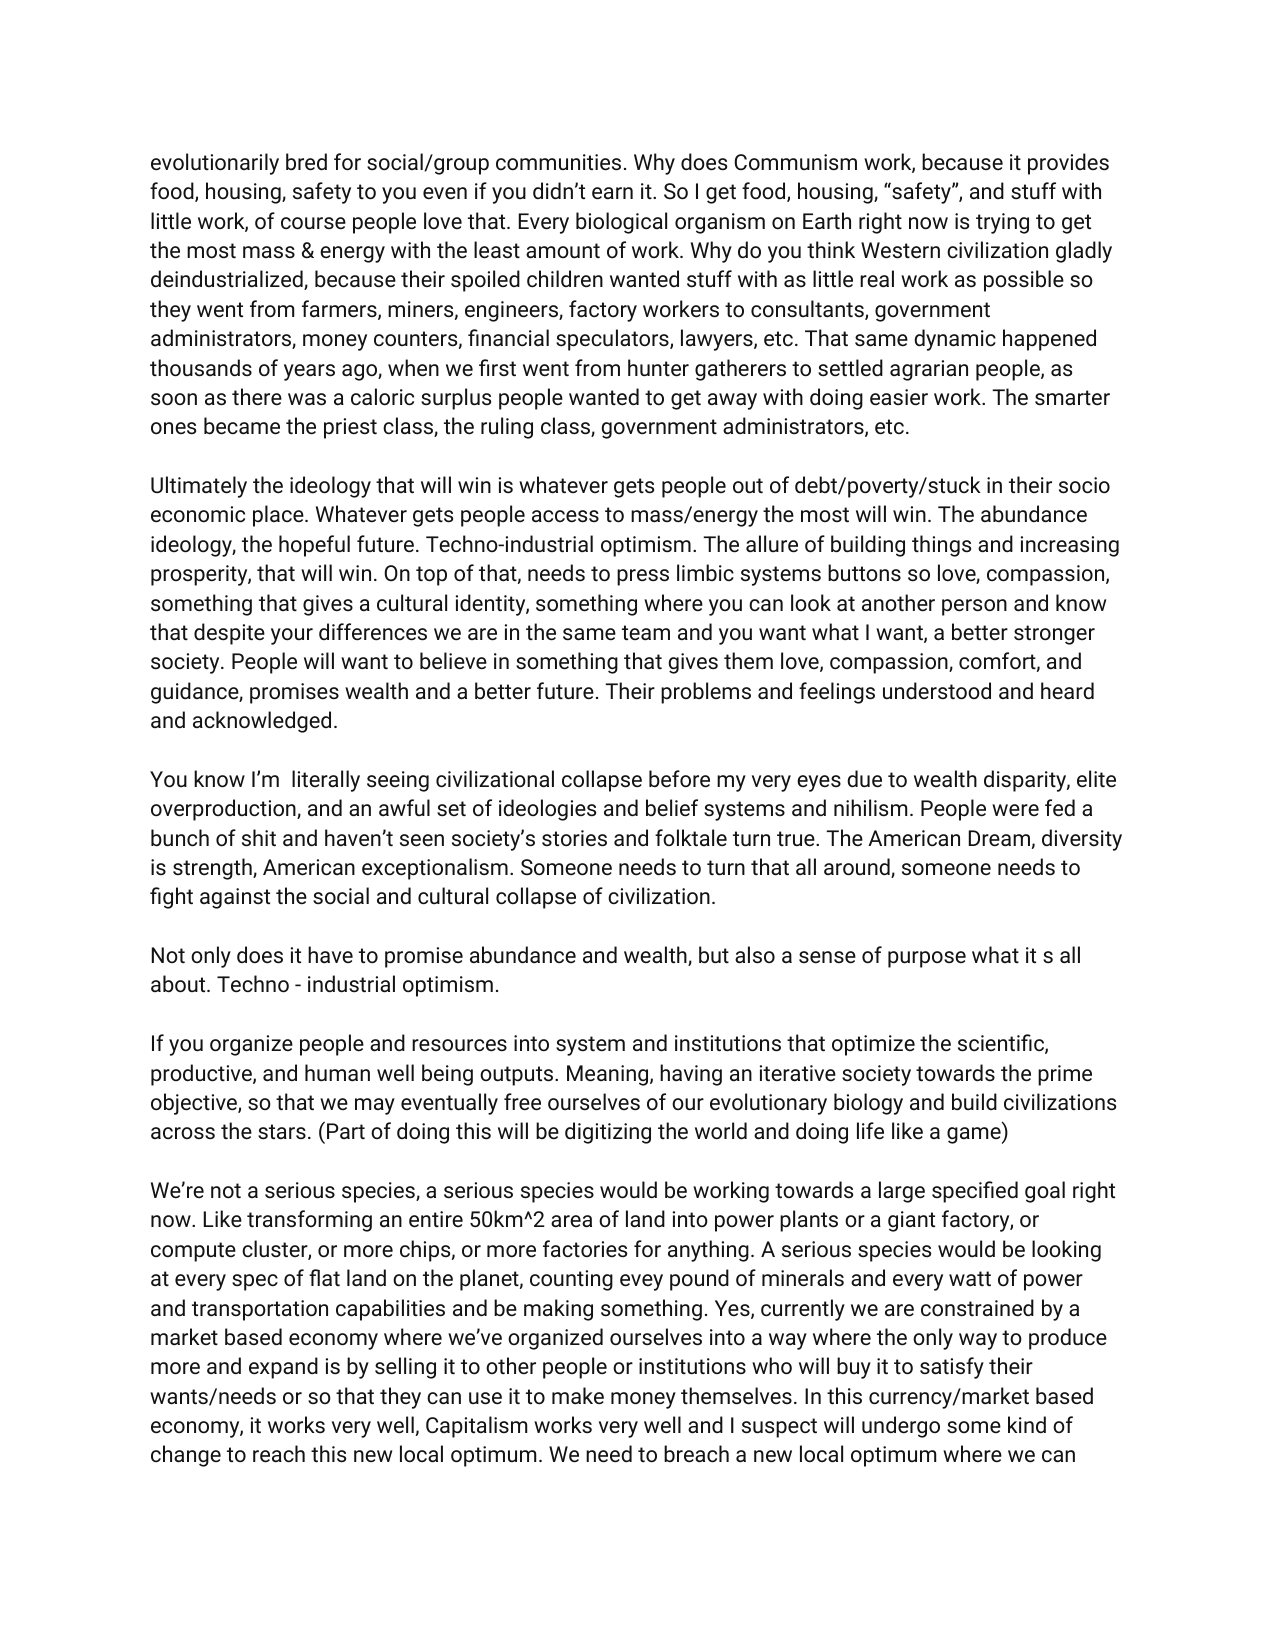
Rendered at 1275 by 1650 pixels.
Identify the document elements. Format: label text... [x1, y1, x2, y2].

text You know I’m literally seeing civilizational collapse before my very eyes due to wealth disparity, elite overproduction, and an awful set of ideologies and belief systems and nihilism. People were fed a bunch of shit and haven’t seen society’s stories and folktale turn true. The American Dream, diversity is strength, American exceptionalism. Someone needs to turn that all around, someone needs to fight against the social and cultural collapse of civilization. [150, 767, 1125, 910]
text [150, 1178, 1125, 1468]
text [150, 150, 1125, 440]
text Ultimately the ideology that will win is whatever gets people out of debt/poverty/stuck in their socio economic place. Whatever gets people access to mass/energy the most will win. The abundance ideology, the hopeful future. Techno-industrial optimism. The allure of building things and increasing prosperity, that will win. On top of that, needs to press limbic systems buttons so love, compassion, something that gives a cultural identity, something where you can look at another person and know that despite your differences we are in the same team and you want what I want, a better stronger society. People will want to believe in something that gives them love, compassion, comfort, and guidance, promises wealth and a better future. Their problems and feelings understood and heard and acknowledged. [150, 473, 1125, 734]
text If you organize people and resources into system and institutions that optimize the scientific, productive, and human well being outputs. Meaning, having an iterative society towards the prime objective, so that we may eventually free ourselves of our evolutionary biology and build civilizations across the stars. (Part of doing this will be digitizing the world and doing life like a game) [150, 1031, 1125, 1145]
text Not only does it have to promise abundance and wealth, but also a sense of purpose what it s all about. Techno - industrial optimism. [150, 943, 1125, 998]
